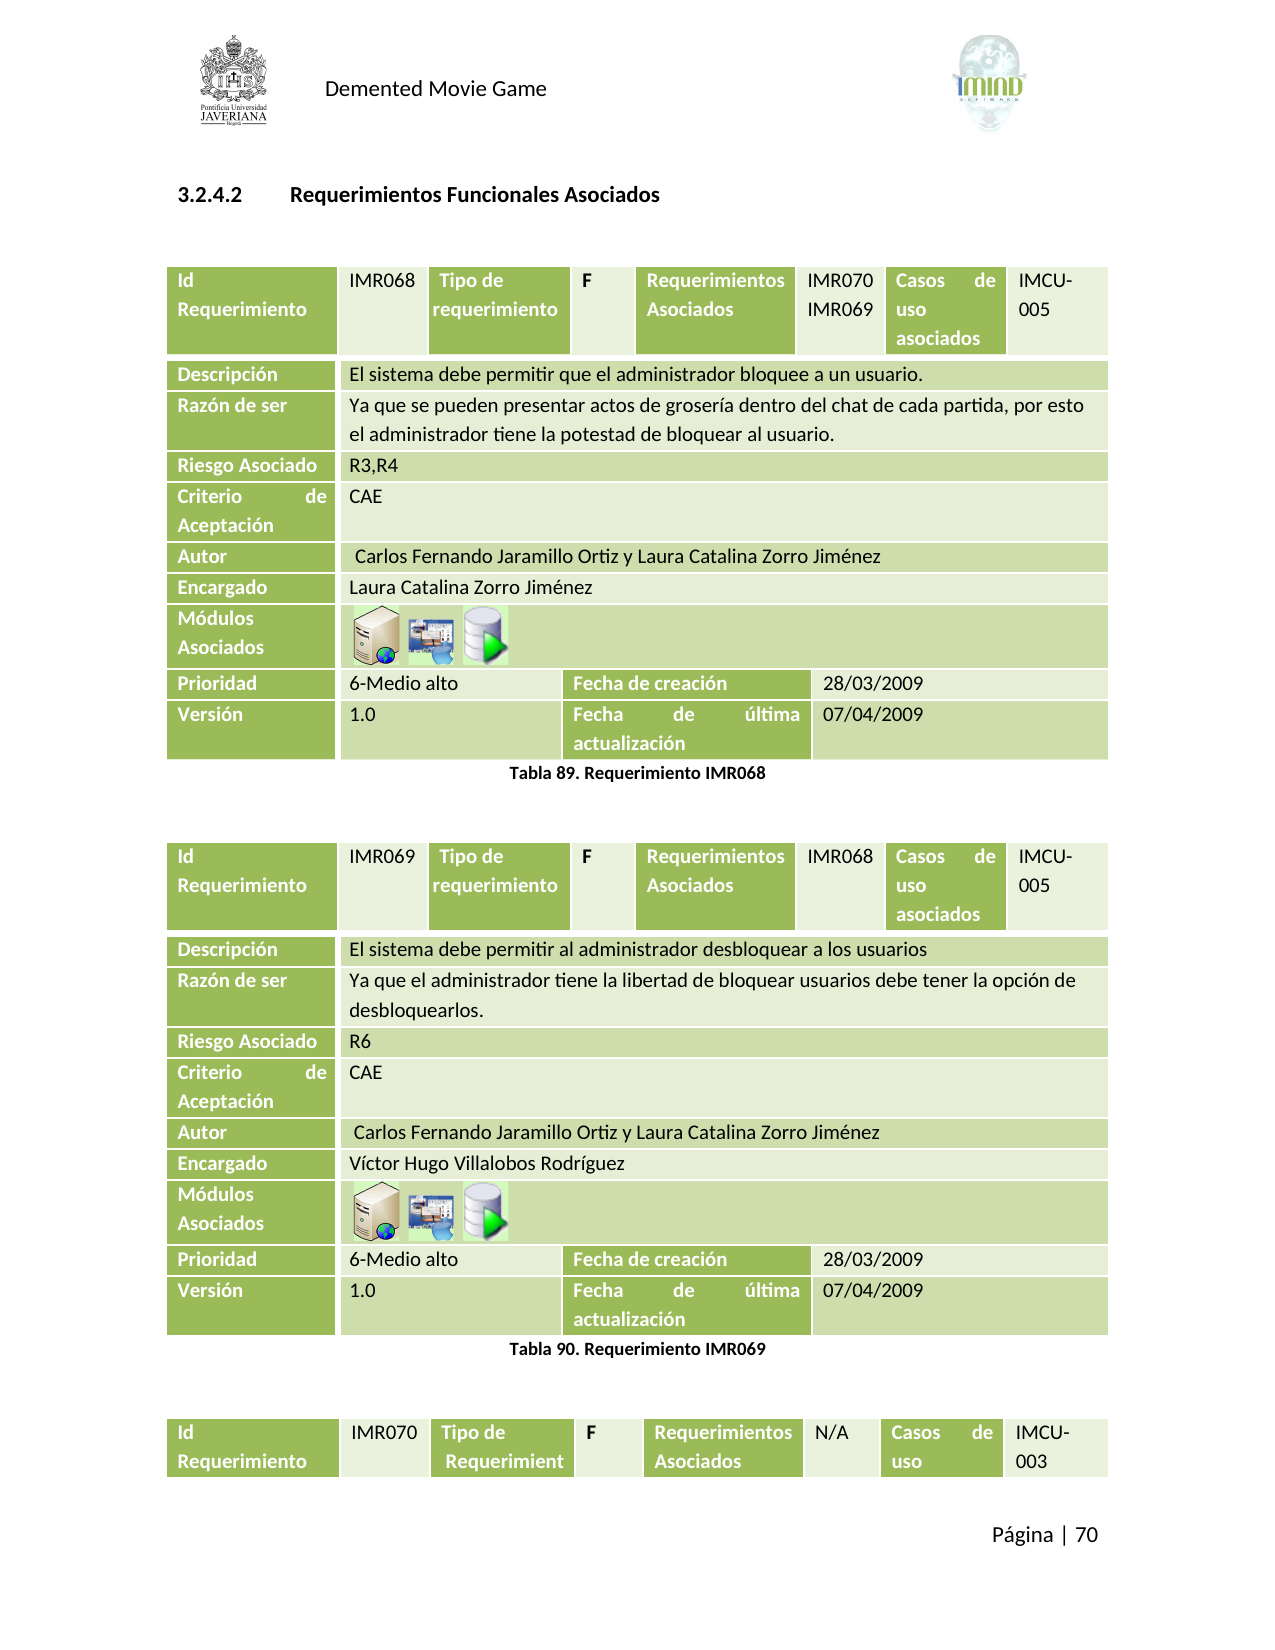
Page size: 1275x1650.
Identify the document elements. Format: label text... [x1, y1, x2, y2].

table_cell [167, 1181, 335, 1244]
picture [200, 35, 267, 126]
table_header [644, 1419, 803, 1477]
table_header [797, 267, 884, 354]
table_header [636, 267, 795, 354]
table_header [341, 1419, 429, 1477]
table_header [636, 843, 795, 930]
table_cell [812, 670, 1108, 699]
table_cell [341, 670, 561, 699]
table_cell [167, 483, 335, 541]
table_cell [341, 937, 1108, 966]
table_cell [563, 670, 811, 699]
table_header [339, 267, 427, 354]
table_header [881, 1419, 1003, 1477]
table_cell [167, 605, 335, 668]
picture [951, 35, 1033, 138]
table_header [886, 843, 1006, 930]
picture [408, 619, 454, 665]
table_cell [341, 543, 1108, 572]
picture [463, 1181, 509, 1241]
picture [353, 605, 400, 665]
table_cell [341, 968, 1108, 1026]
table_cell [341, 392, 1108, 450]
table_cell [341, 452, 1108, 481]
picture [353, 1181, 400, 1241]
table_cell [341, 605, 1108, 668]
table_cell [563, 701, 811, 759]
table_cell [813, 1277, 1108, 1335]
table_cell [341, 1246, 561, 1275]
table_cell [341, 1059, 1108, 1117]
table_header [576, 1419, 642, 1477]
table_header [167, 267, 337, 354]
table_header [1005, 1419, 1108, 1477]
subtitle Requerimientos Funcionales Asociados [177, 180, 1098, 208]
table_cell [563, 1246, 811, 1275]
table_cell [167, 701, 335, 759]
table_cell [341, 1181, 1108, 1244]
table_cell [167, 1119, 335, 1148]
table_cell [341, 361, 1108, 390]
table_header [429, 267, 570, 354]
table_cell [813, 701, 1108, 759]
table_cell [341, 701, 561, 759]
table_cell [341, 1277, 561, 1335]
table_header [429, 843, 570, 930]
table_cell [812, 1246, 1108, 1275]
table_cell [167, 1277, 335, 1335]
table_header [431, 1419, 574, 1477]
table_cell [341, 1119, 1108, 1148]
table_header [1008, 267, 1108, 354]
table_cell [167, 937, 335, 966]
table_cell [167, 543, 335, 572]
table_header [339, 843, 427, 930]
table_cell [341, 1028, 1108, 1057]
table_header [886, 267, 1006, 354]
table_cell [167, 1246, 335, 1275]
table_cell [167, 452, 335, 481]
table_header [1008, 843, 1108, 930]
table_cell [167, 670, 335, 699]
picture [408, 1195, 454, 1241]
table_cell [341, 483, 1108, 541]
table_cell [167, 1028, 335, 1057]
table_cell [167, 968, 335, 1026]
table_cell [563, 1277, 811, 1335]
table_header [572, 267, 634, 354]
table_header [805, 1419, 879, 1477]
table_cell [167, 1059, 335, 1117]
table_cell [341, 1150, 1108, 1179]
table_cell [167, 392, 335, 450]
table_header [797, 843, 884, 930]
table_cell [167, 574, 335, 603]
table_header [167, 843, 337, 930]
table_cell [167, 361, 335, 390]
picture [463, 605, 509, 665]
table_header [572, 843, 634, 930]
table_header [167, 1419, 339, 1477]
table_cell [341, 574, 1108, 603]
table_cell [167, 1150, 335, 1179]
